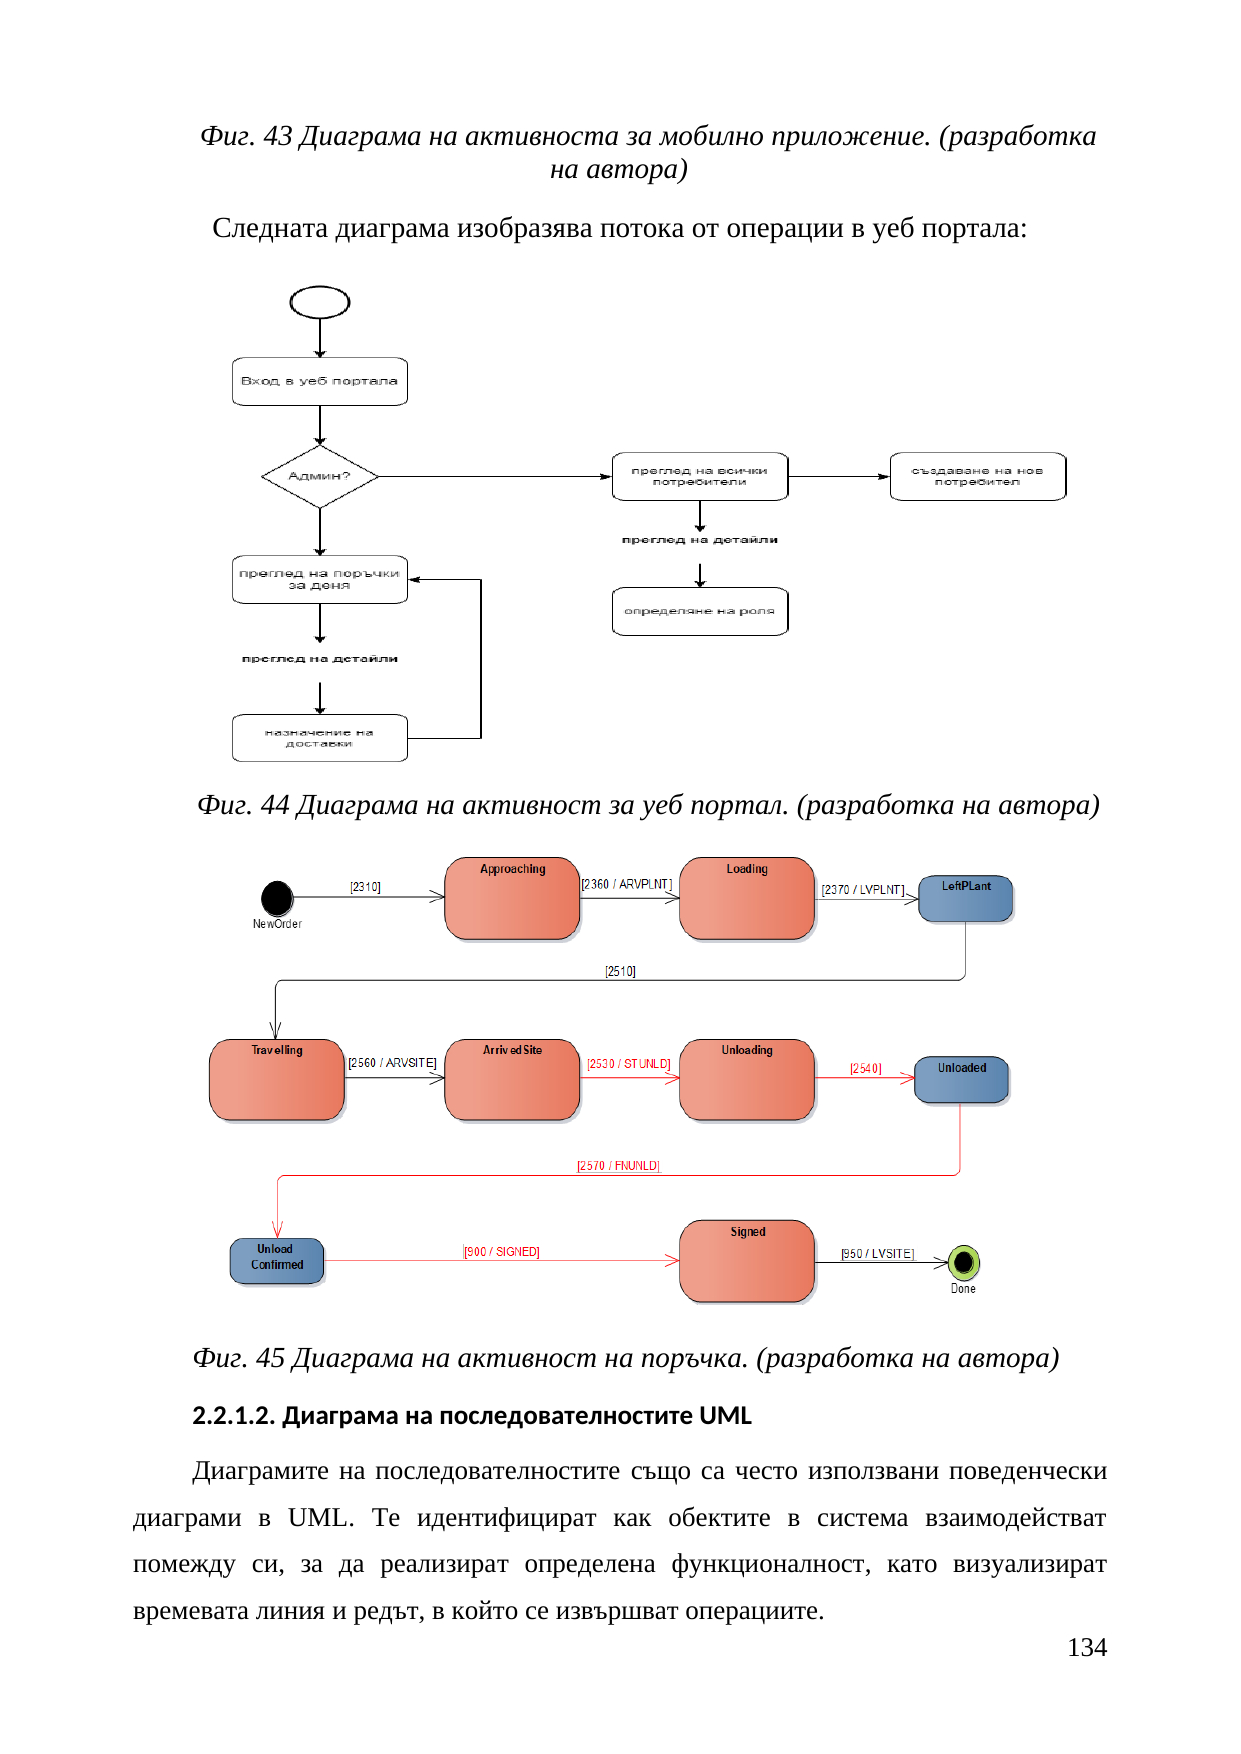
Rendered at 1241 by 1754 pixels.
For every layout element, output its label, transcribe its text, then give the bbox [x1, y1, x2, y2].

title Фиг. 45 Диаграма на активност на поръчка. (разработка на автора) [133, 1340, 1107, 1373]
title Фиг. 44 Диаграма на активност за уеб портал. (разработка на автора) [133, 787, 1107, 821]
text Следната диаграма изобразява потока от операции в уеб портала: [133, 210, 1107, 244]
subtitle 2.2.1.2. Диаграма на последователностите UML [133, 1398, 1107, 1431]
picture [192, 845, 1030, 1315]
text Диаграмите на последователностите също са често използвани поведенчески диаграми в UML. Те идентифицират как обектите в система взаимодействат помежду си, за да реализират определена функционалност, като визуализират времевата линия и редът, в който се извършват операциите. [133, 1454, 1107, 1625]
title Фиг. 43 Диаграма на активноста за мобилно приложение. (разработка на автора) [133, 118, 1107, 185]
picture [232, 285, 1067, 762]
